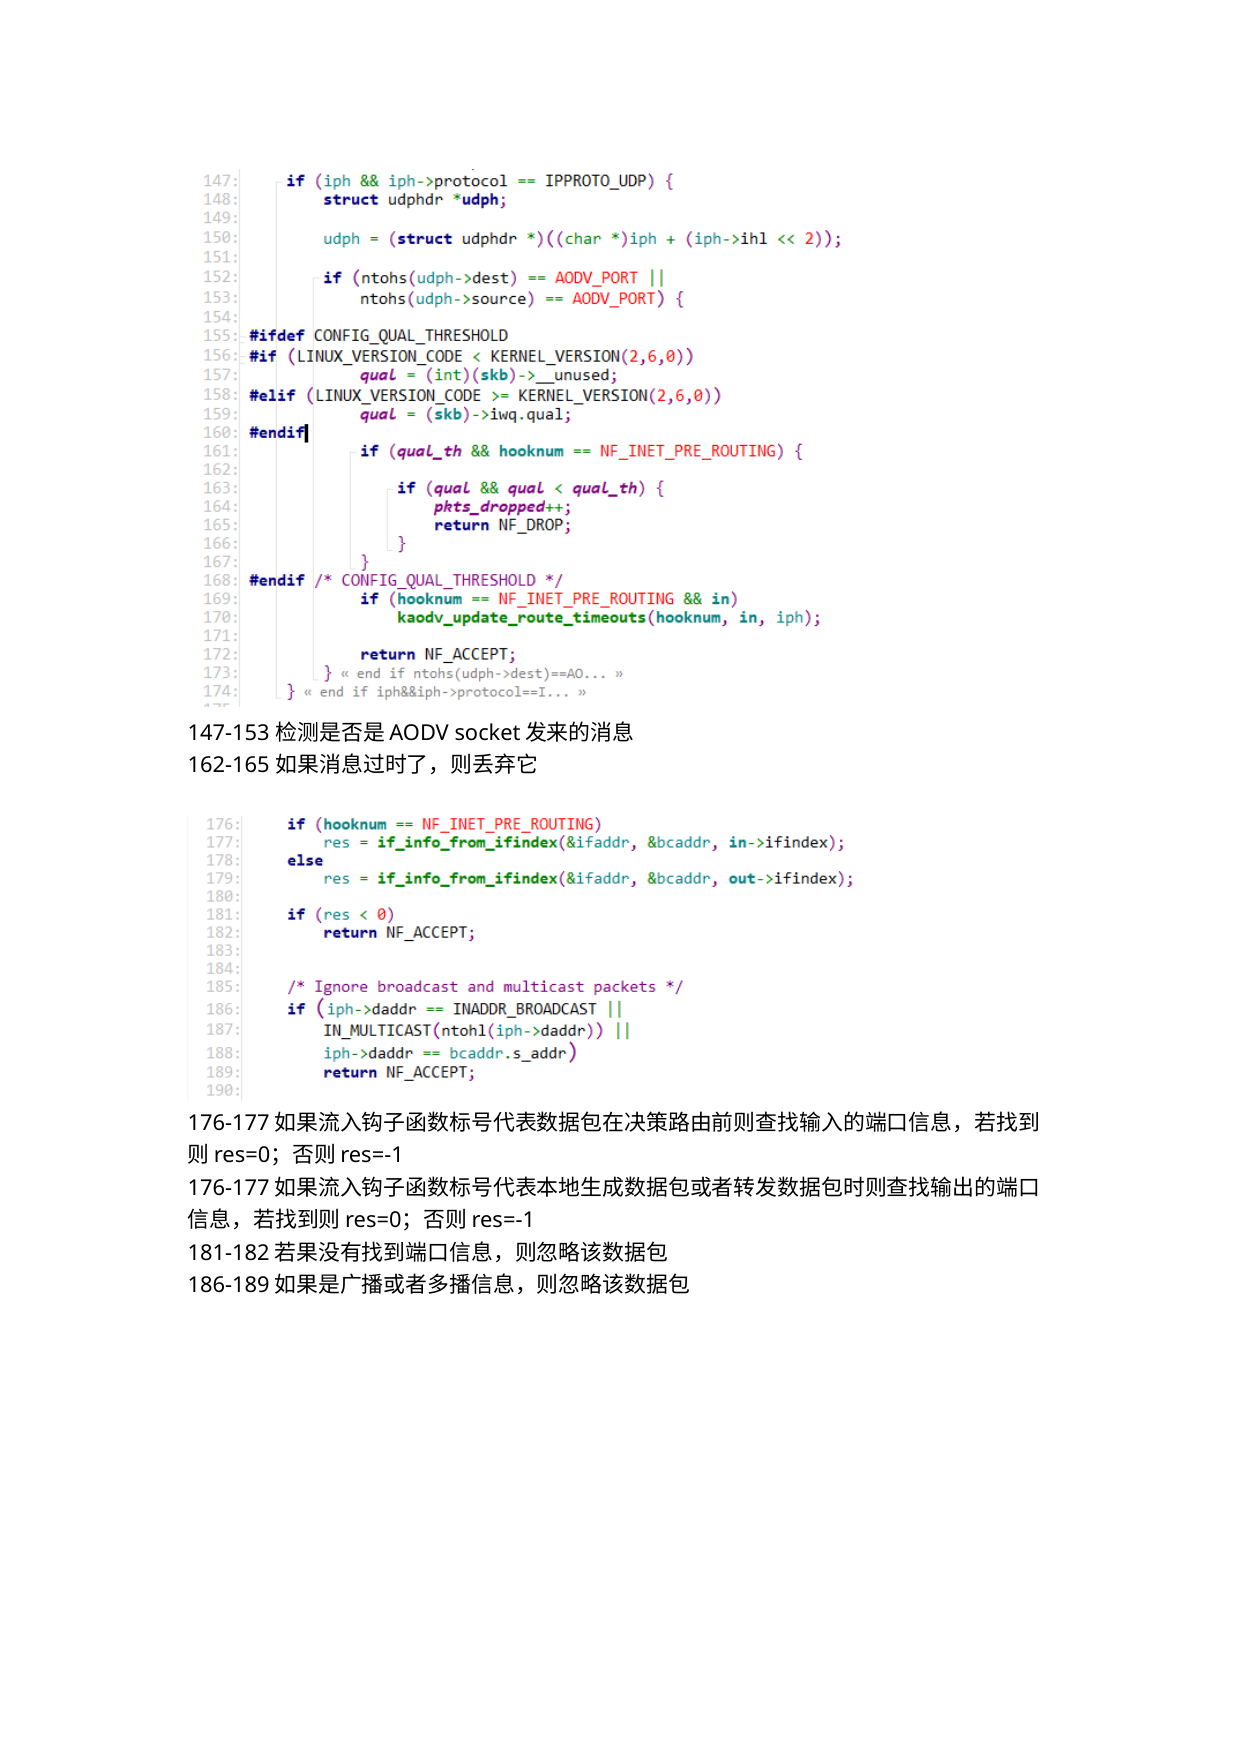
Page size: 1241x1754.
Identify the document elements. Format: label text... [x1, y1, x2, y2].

picture [187, 169, 1053, 707]
picture [187, 816, 1053, 1101]
text 176-177如果流入钩子函数标号代表数据包在决策路由前则查找输入的端口信息，若找到则res=0；否则res=-1 [187, 1104, 1053, 1169]
text 176-177如果流入钩子函数标号代表本地生成数据包或者转发数据包时则查找输出的端口信息，若找到则res=0；否则res=-1 [187, 1169, 1053, 1234]
text 186-189如果是广播或者多播信息，则忽略该数据包 [187, 1267, 1053, 1299]
text 147-153 检测是否是AODV socket发来的消息 [187, 714, 1053, 747]
text 162-165 如果消息过时了，则丢弃它 [187, 747, 1053, 779]
text 181-182若果没有找到端口信息，则忽略该数据包 [187, 1234, 1053, 1267]
